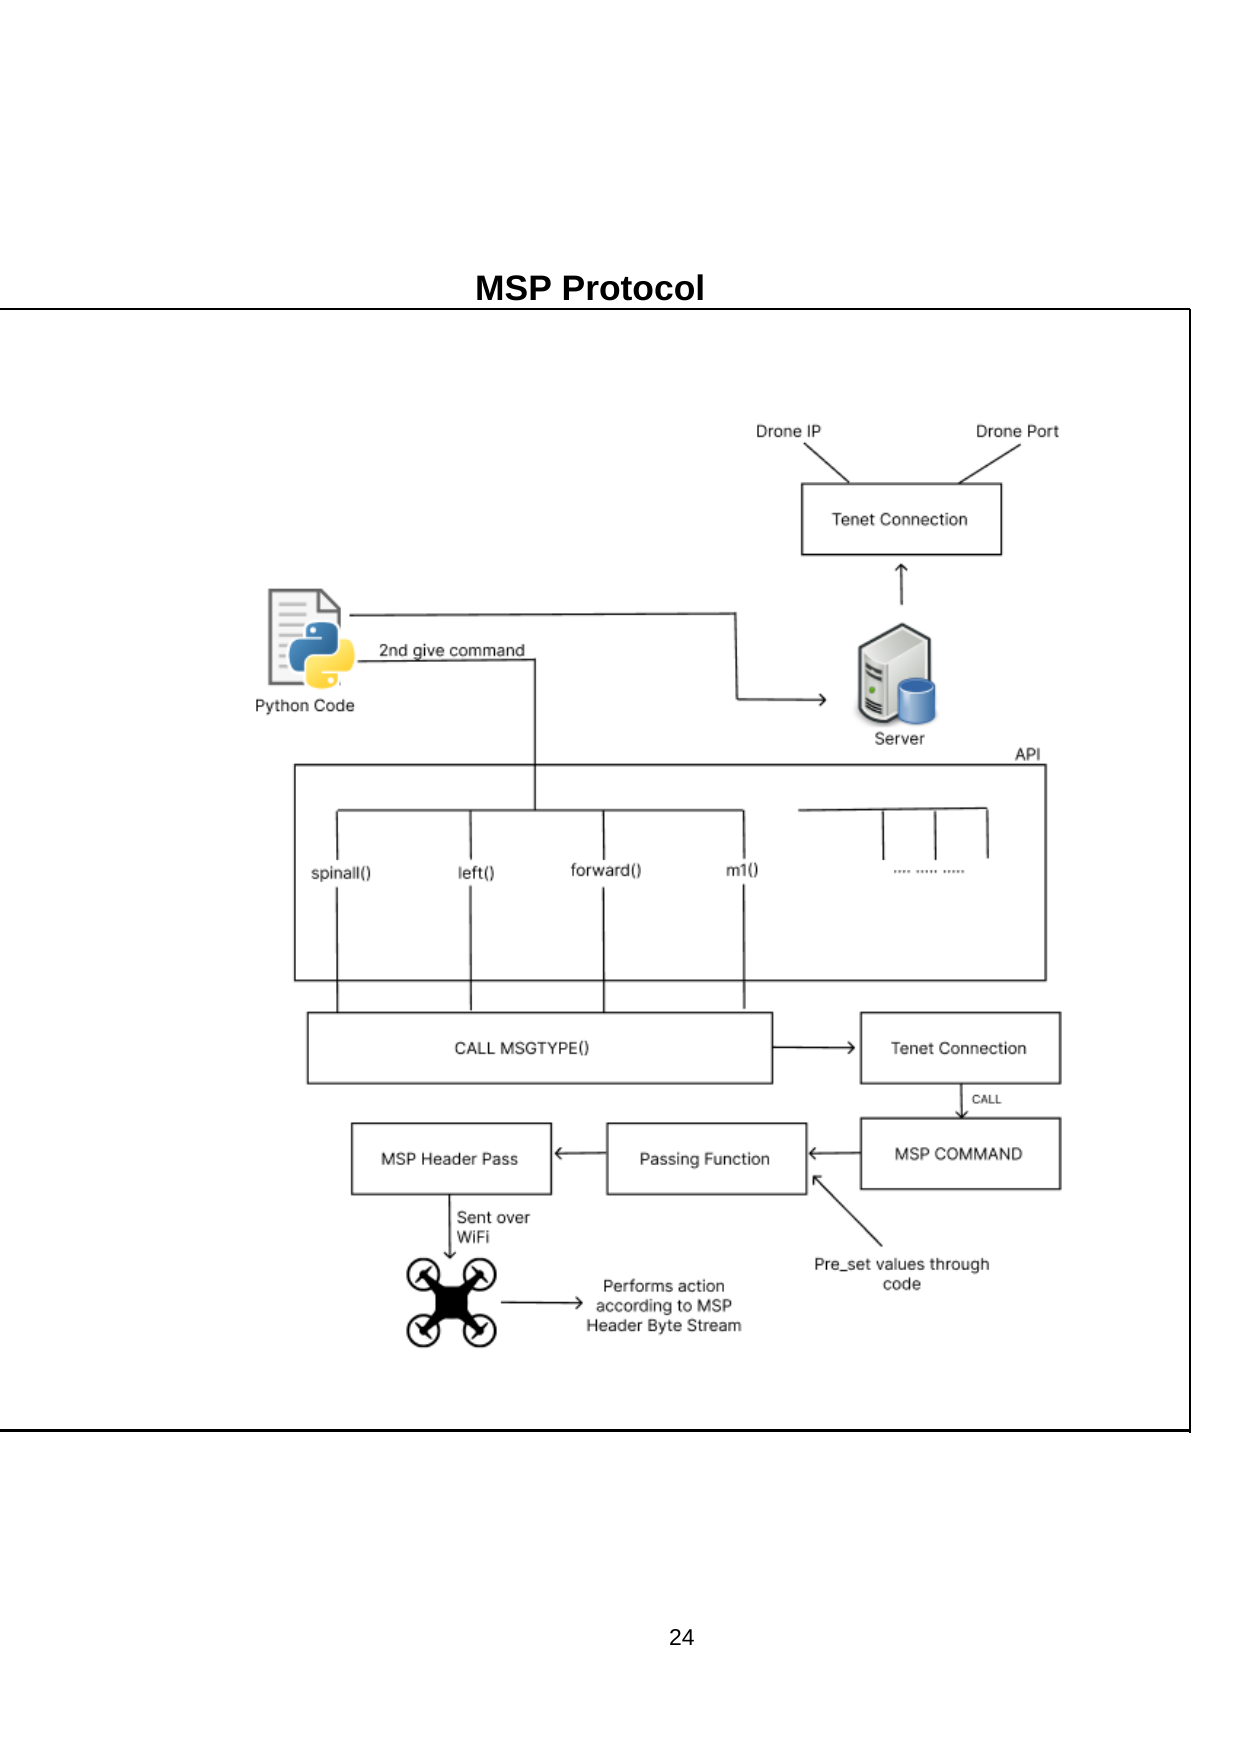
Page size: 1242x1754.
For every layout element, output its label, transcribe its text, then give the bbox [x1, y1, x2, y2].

picture [175, 412, 1142, 1394]
subtitle MSP Protocol [422, 267, 826, 308]
